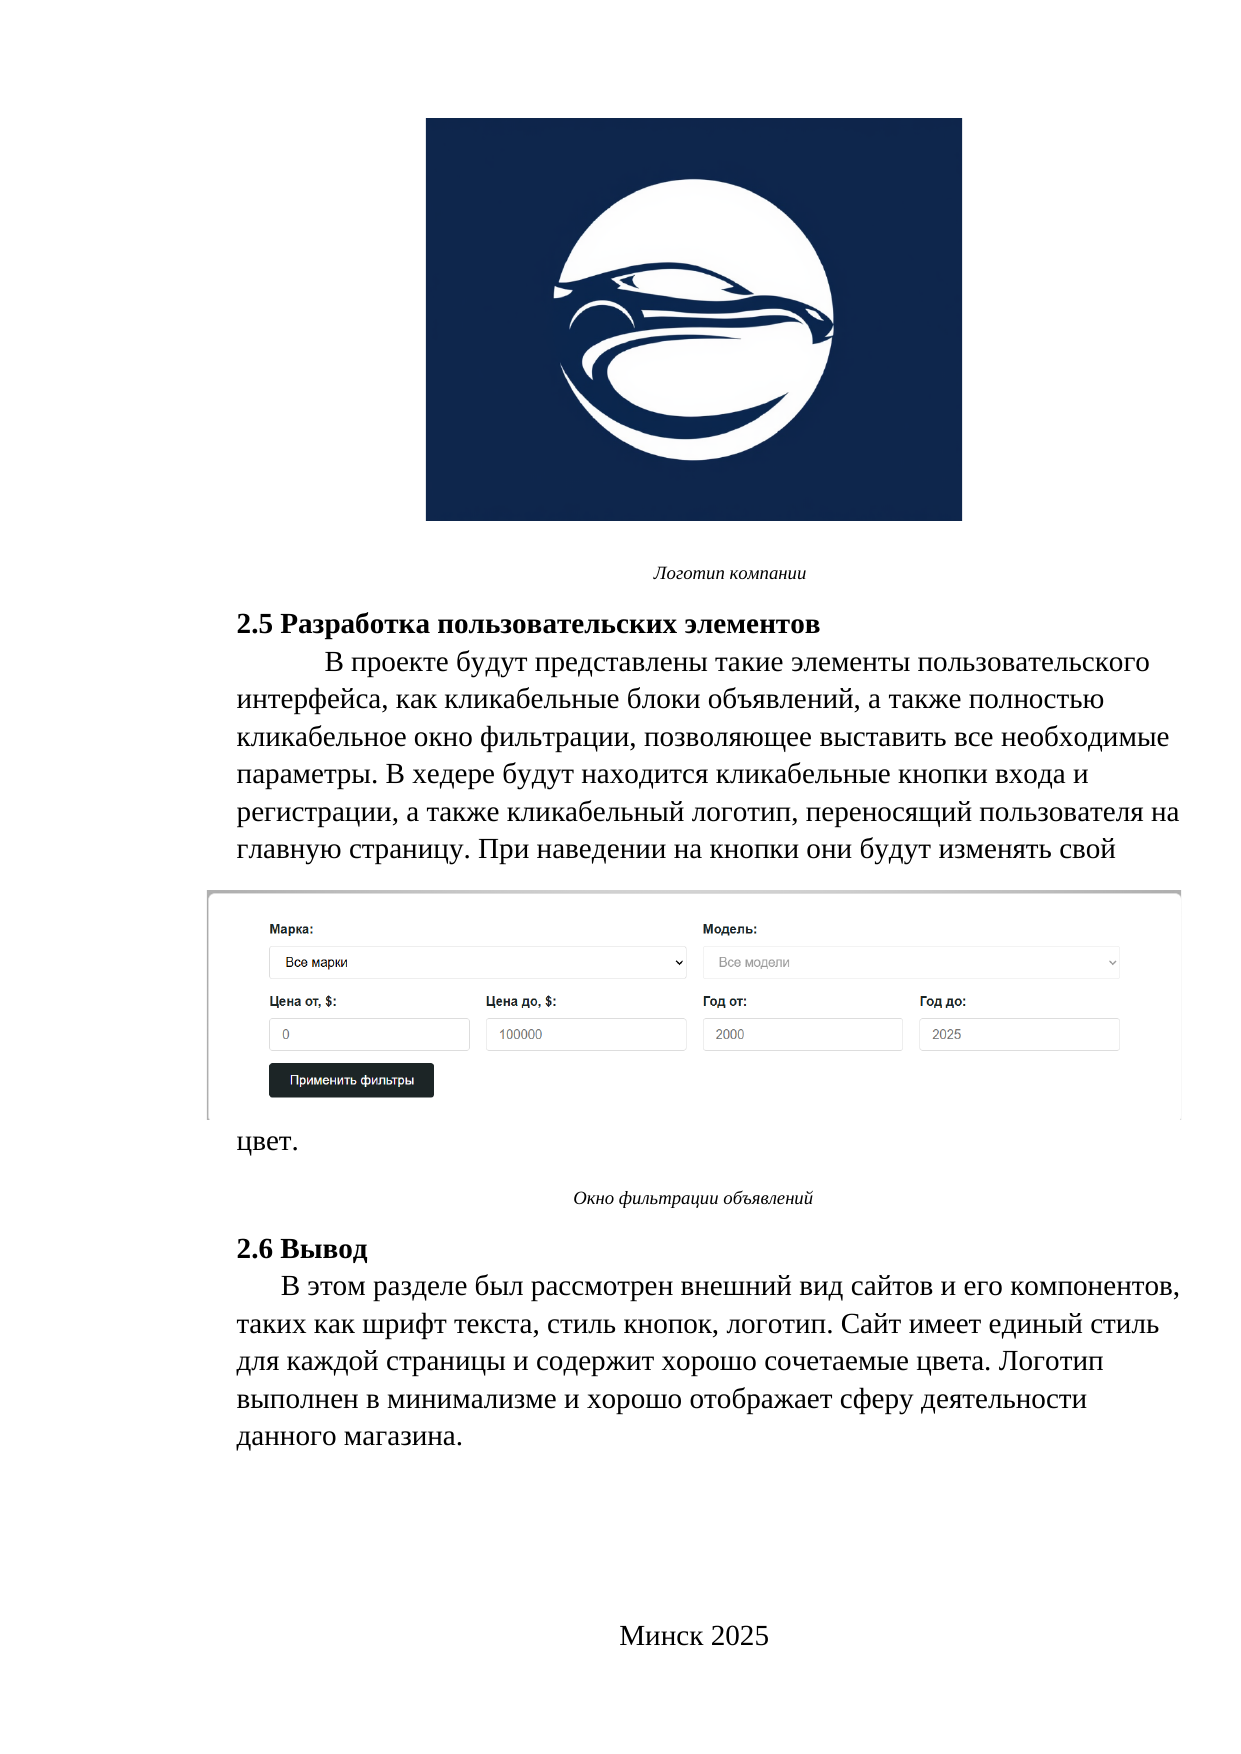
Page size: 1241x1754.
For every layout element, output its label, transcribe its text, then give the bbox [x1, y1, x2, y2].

text В проекте будут представлены такие элементы пользовательского интерфейса, как кликабельные блоки объявлений, а также полностью кликабельное окно фильтрации, позволяющее выставить все необходимые параметры. В хедере будут находится кликабельные кнопки входа и регистрации, а также кликабельный логотип, переносящий пользователя на главную страницу. При наведении на кнопки они будут изменять свой цвет. [236, 641, 1181, 890]
text Окно фильтрации объявлений [207, 1174, 1181, 1212]
list Разработка пользовательских элементов [236, 604, 1181, 641]
picture [206, 890, 1182, 1120]
picture [425, 118, 963, 521]
list Вывод [236, 1228, 1181, 1266]
text В проекте будут представлены такие элементы пользовательского интерфейса, как кликабельные блоки объявлений, а также полностью кликабельное окно фильтрации, позволяющее выставить все необходимые параметры. В хедере будут находится кликабельные кнопки входа и регистрации, а также кликабельный логотип, переносящий пользователя на главную страницу. При наведении на кнопки они будут изменять свой цвет. [236, 1120, 1181, 1157]
text В этом разделе был рассмотрен внешний вид сайтов и его компонентов, таких как шрифт текста, стиль кнопок, логотип. Сайт имеет единый стиль для каждой страницы и содержит хорошо сочетаемые цвета. Логотип выполнен в минимализме и хорошо отображает сферу деятельности данного магазина. [236, 1266, 1181, 1453]
text Логотип компании [236, 549, 1181, 587]
